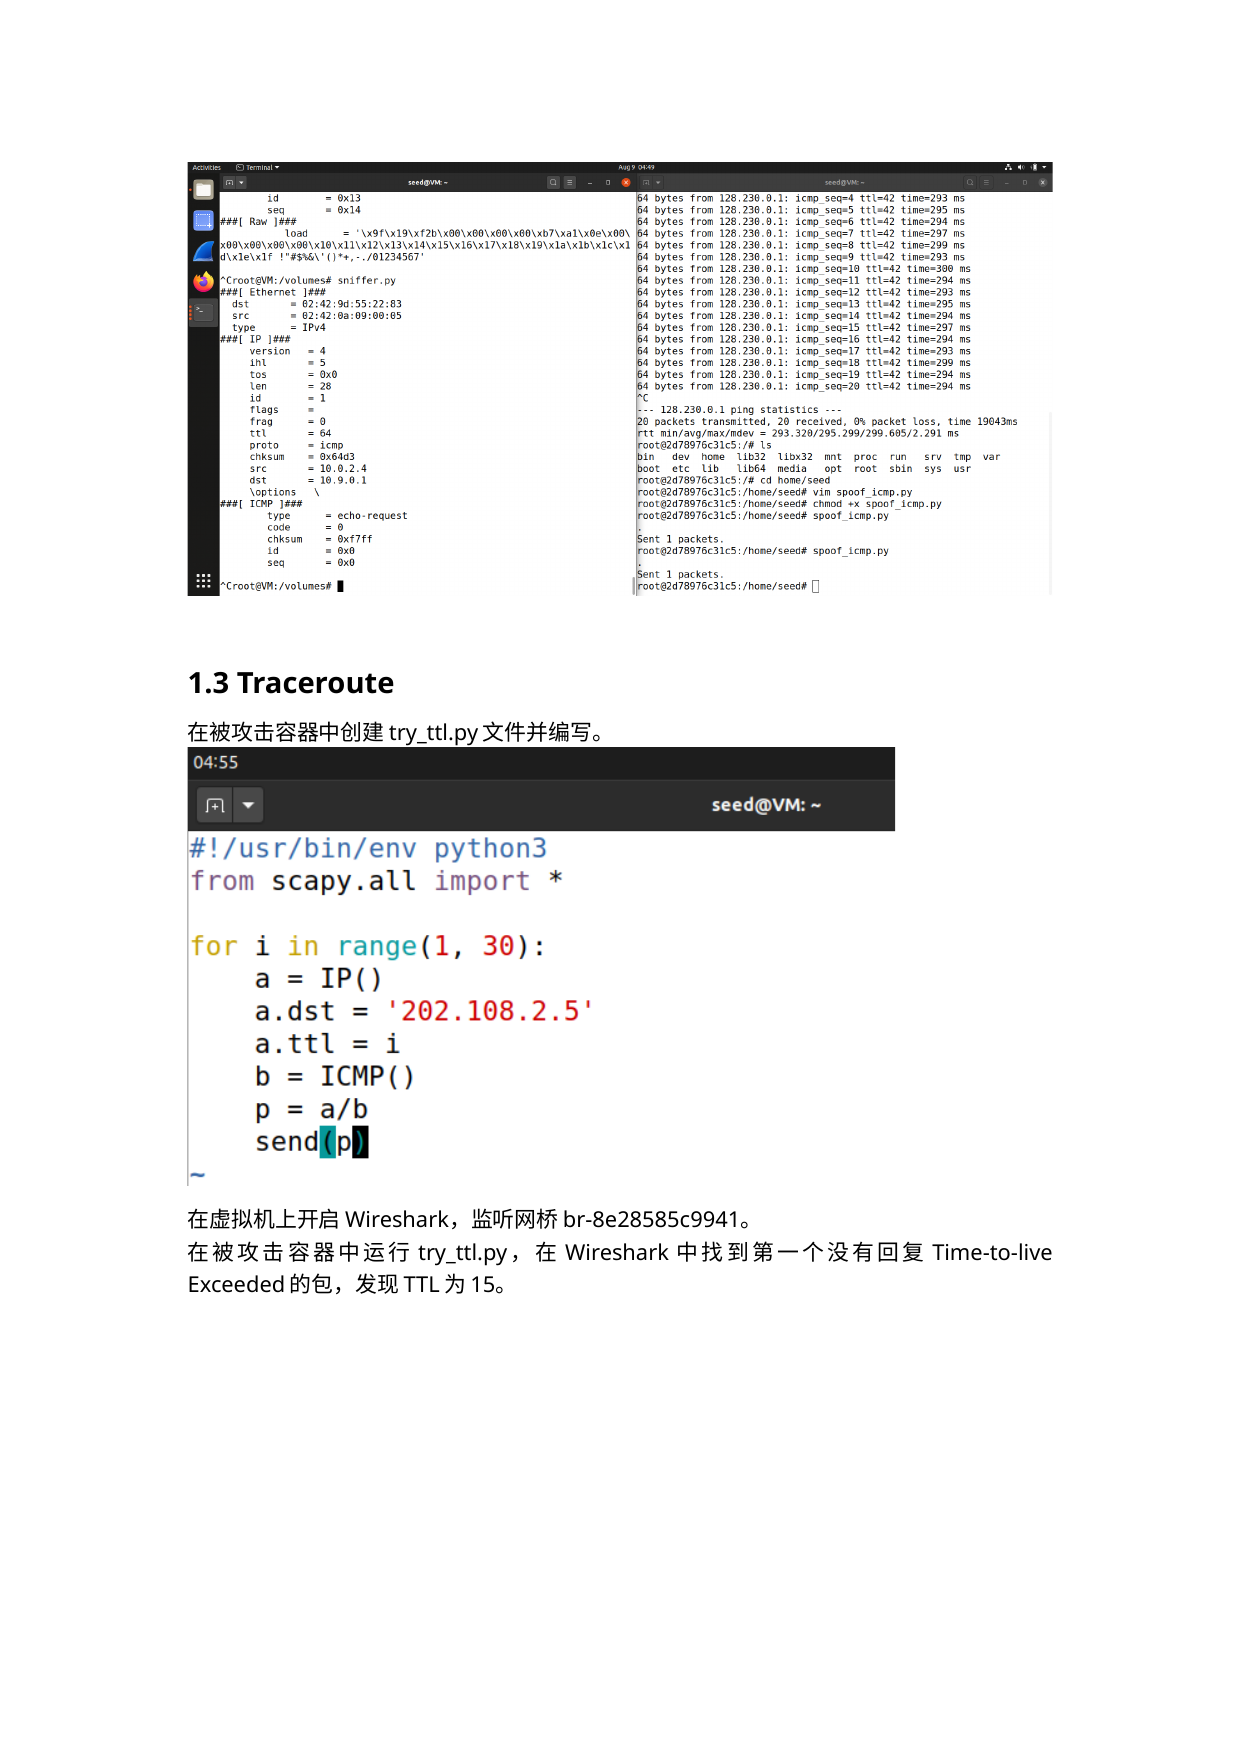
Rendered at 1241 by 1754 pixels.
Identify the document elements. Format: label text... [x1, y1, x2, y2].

text 在被攻击容器中创建try_ttl.py文件并编写。 [187, 714, 1053, 747]
text 在虚拟机上开启Wireshark，监听网桥br-8e28585c9941。 [187, 1202, 1053, 1234]
text 在被攻击容器中运行try_ttl.py，在Wireshark中找到第一个没有回复Time-to-live Exceeded的包，发现TTL为15。 [187, 1234, 1053, 1299]
picture [187, 747, 896, 1186]
picture [187, 162, 1053, 596]
text 1.3 Traceroute [187, 649, 1053, 714]
